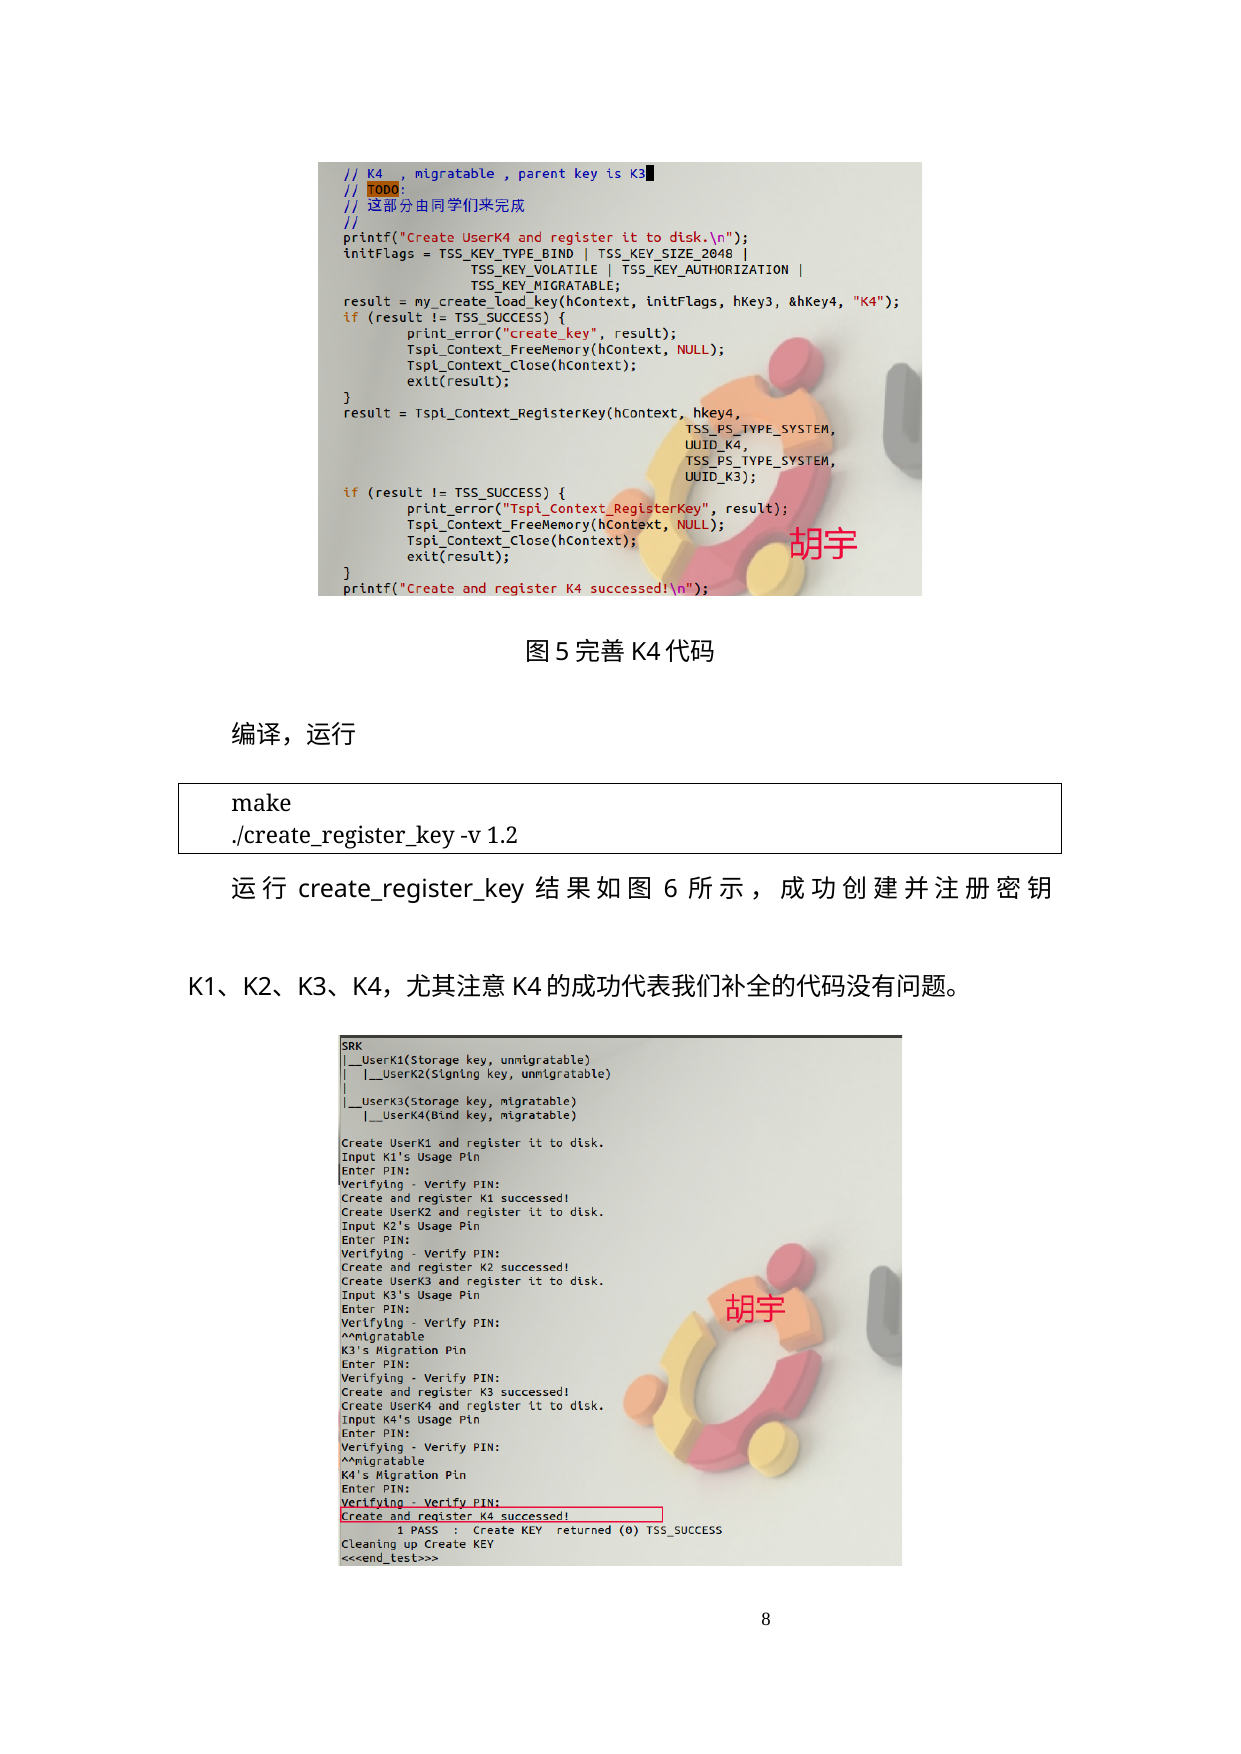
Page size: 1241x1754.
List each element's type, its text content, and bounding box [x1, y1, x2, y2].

picture [338, 1035, 903, 1566]
text 编译，运行 [187, 700, 1053, 765]
text ./create_register_key -v 1.2 [179, 816, 1061, 853]
text make [179, 784, 1061, 816]
picture [318, 162, 923, 596]
text 运行create_register_key结果如图6所示，成功创建并注册密钥K1、K2、K3、K4，尤其注意K4的成功代表我们补全的代码没有问题。 [187, 854, 1053, 1017]
text 图5 完善K4代码 [187, 617, 1053, 682]
